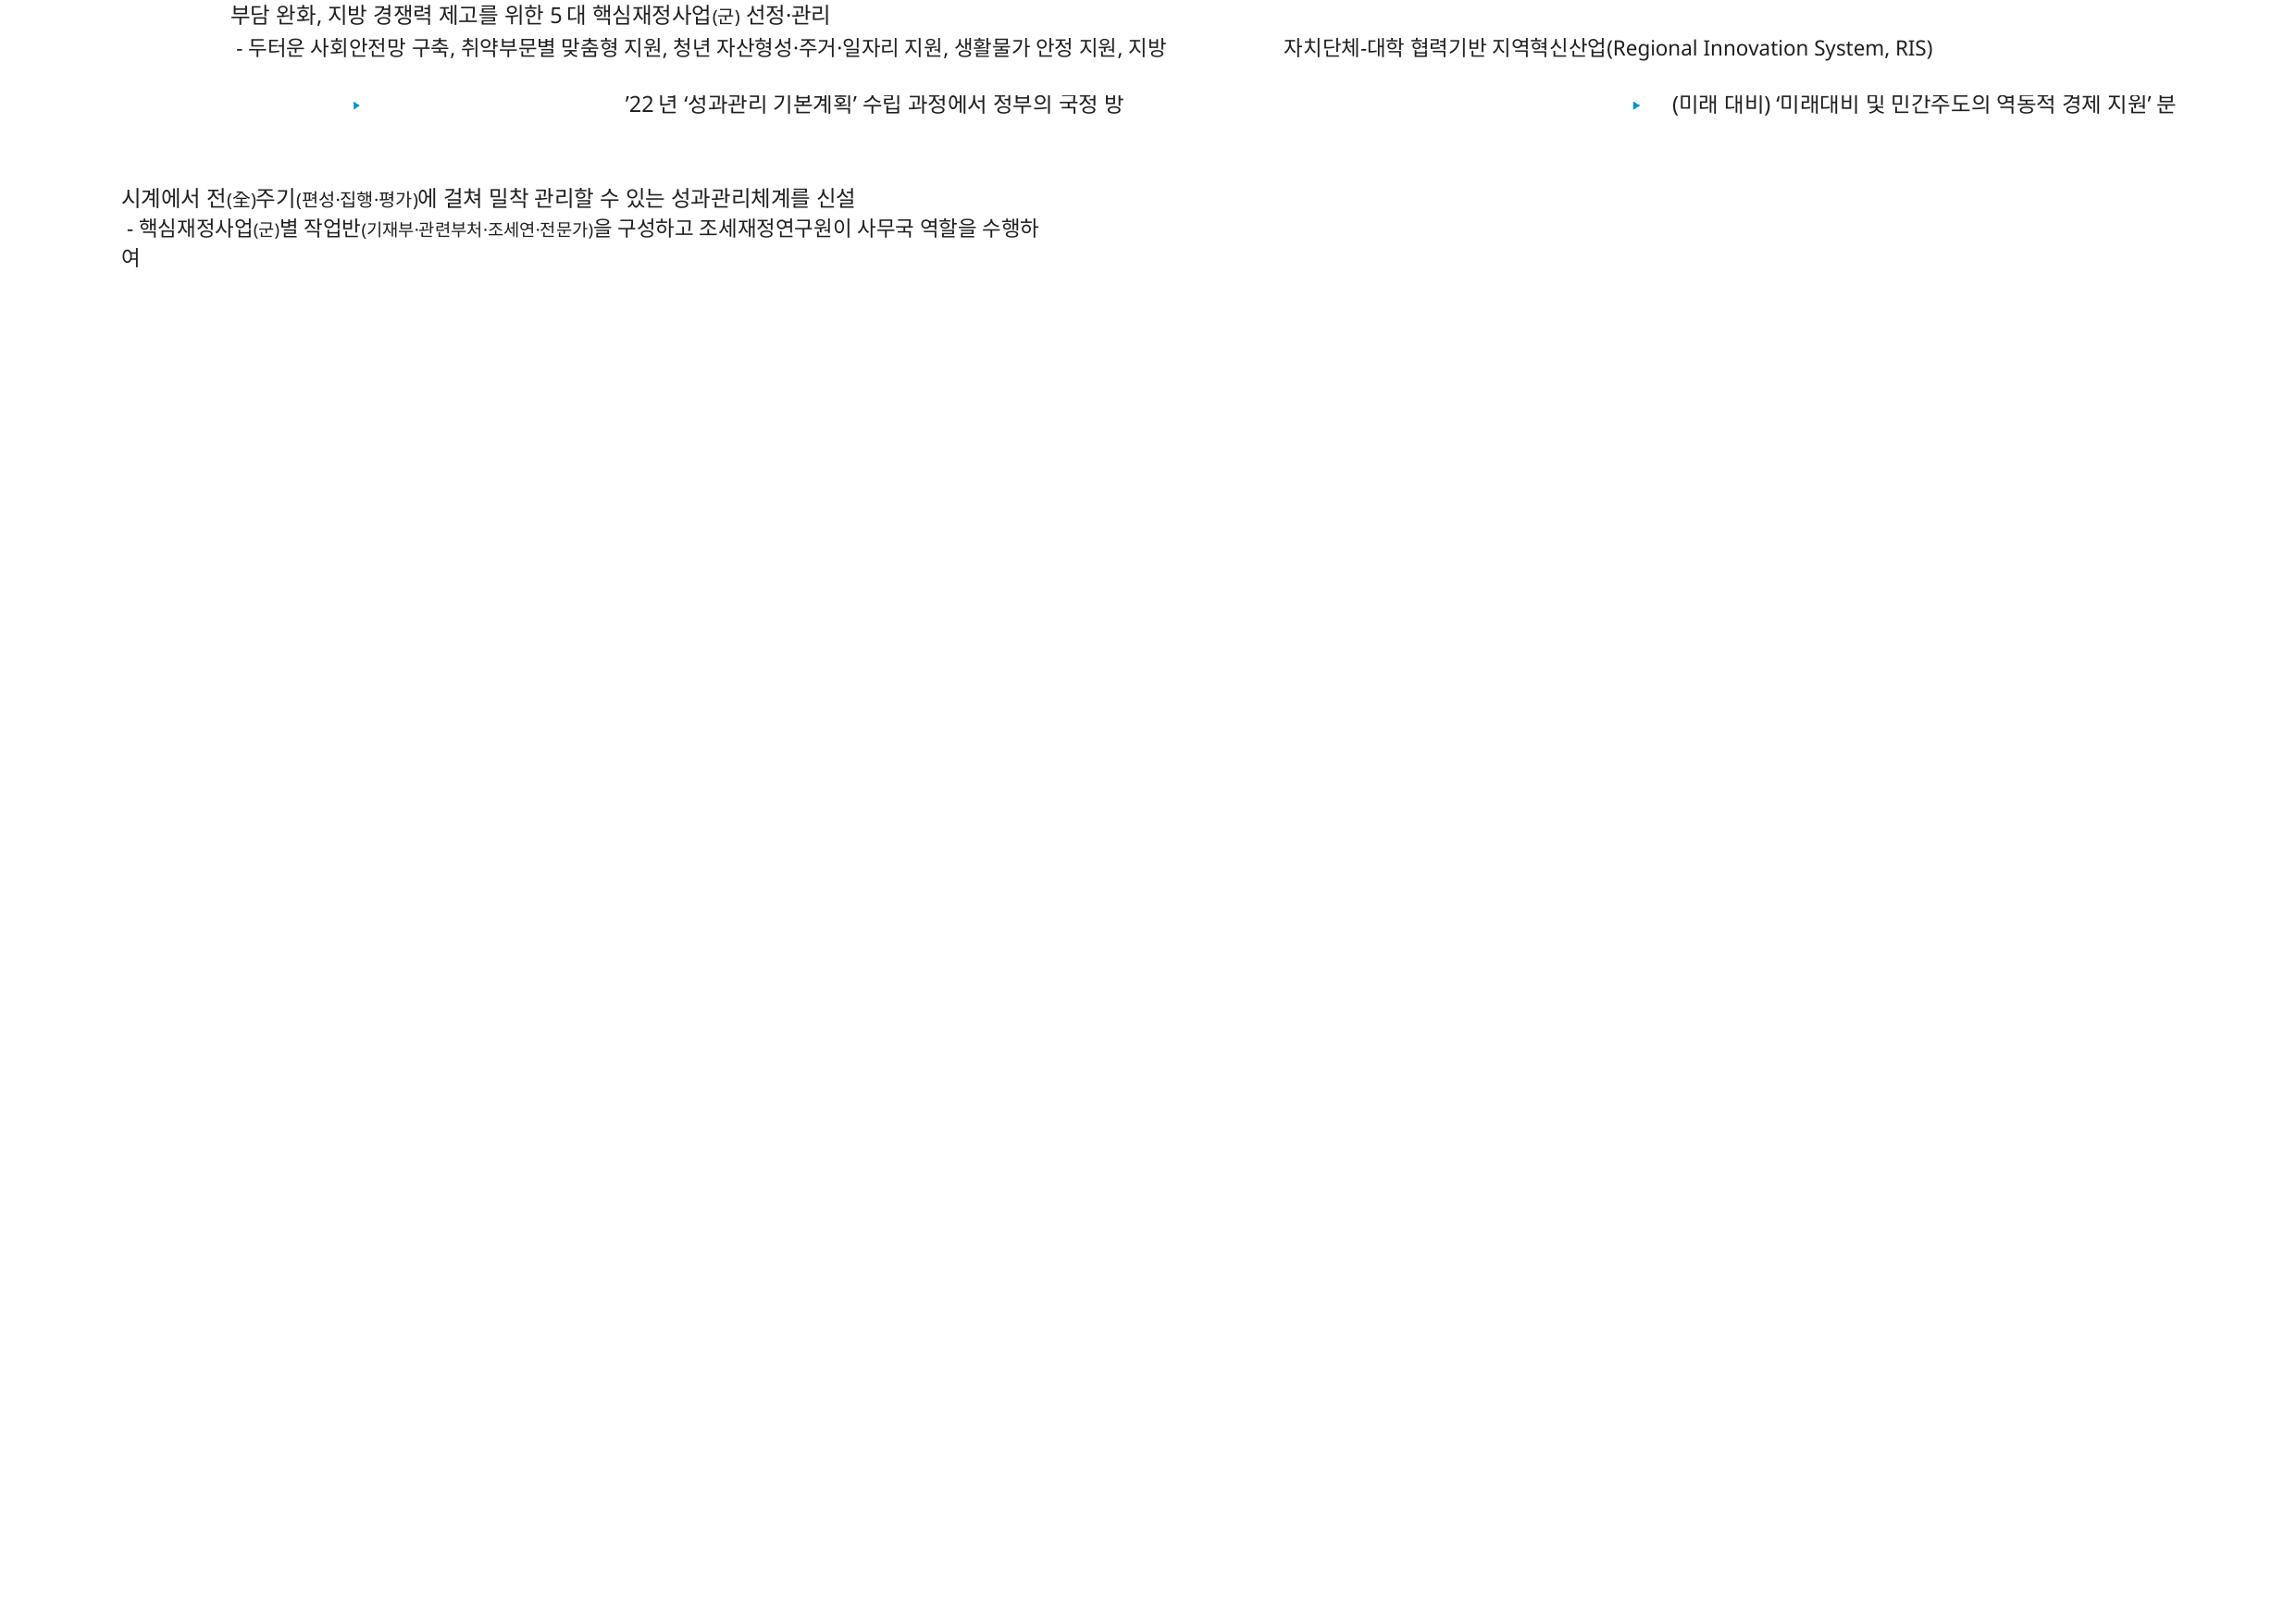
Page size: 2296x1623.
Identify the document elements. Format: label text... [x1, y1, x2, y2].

table_header [95, 95, 618, 116]
table_header (미래 대비) ‘미래대비 및 민간주도의 역동적 경제 지원’ 분야는 미래 성장동력 창출, 경제안보 리스크 관리, [1663, 95, 2186, 116]
table_header [1141, 95, 1663, 116]
text 부담 완화, 지방 경쟁력 제고를 위한 5대 핵심재정사업(군) 선정·관리 - 두터운 사회안전망 구축, 취약부문별 맞춤형 지원, 청년 자산형성·주거·일자리 지원, 생활물가 안정 지원, 지방 자치단체-대학 협력기반 지역혁신산업(Regional Innovation System, RIS) [230, 0, 2194, 62]
picture [1635, 102, 1641, 110]
table_header ’22년 ‘성과관리 기본계획’ 수립 과정에서 정부의 국정 방향을 고려하여 선정한 핵심재정사업(군)을 중장기 [618, 95, 1140, 116]
text 시계에서 전(全)주기(편성·집행·평가)에 걸쳐 밀착 관리할 수 있는 성과관리체계를 신설 - 핵심재정사업(군)별 작업반(기재부·관련부처·조세연·전문가)을 구성하고 조세재정연구원이 사무국 역할을 수행하여 [121, 182, 1046, 272]
picture [353, 102, 361, 110]
